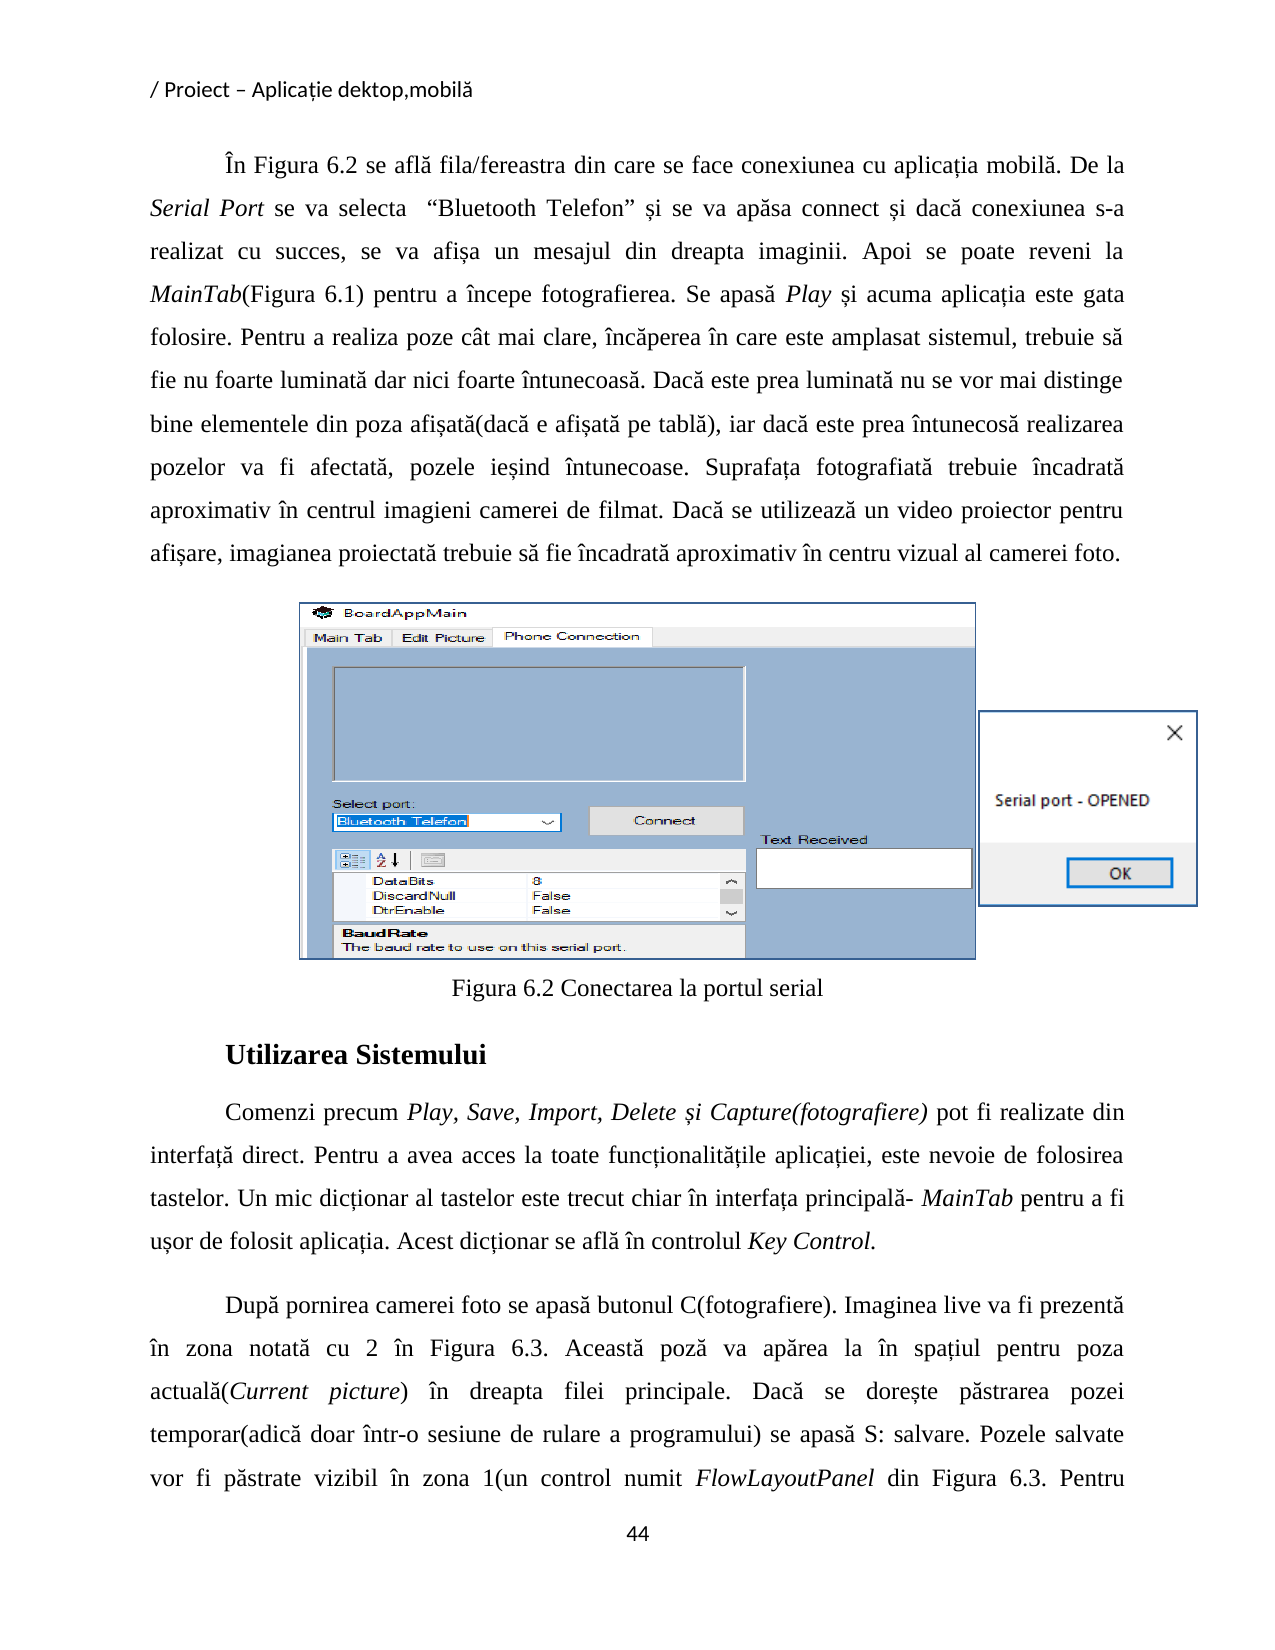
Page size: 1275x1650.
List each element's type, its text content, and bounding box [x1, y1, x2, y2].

text Utilizarea Sistemului [150, 1037, 1125, 1071]
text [150, 1290, 1125, 1491]
text Figura 6.2 Conectarea la portul serial [150, 973, 1125, 1002]
picture [300, 604, 975, 958]
picture [980, 712, 1196, 905]
text În Figura 6.2 se află fila/fereastra din care se face conexiunea cu aplicația mobilă. De la Serial Port se va selecta “Bluetooth Telefon” și se va apăsa connect și dacă conexiunea s-a realizat cu succes, se va afișa un mesajul din dreapta imaginii. Apoi se poate reveni la MainTab(Figura 6.1) pentru a începe fotografierea. Se apasă Play și acuma aplicația este gata folosire. Pentru a realiza poze cât mai clare, încăperea în care este amplasat sistemul, trebuie să fie nu foarte luminată dar nici foarte întunecoasă. Dacă este prea luminată nu se vor mai distinge bine elementele din poza afișată(dacă e afișată pe tablă), iar dacă este prea întunecosă realizarea pozelor va fi afectată, pozele ieșind întunecoase. Suprafața fotografiată trebuie încadrată aproximativ în centrul imagieni camerei de filmat. Dacă se utilizează un video proiector pentru afișare, imagianea proiectată trebuie să fie încadrată aproximativ în centru vizual al camerei foto. [150, 150, 1125, 567]
text Comenzi precum Play, Save, Import, Delete și Capture(fotografiere) pot fi realizate din interfață direct. Pentru a avea acces la toate funcționalitățile aplicației, este nevoie de folosirea tastelor. Un mic dicționar al tastelor este trecut chiar în interfața principală- MainTab pentru a fi ușor de folosit aplicația. Acest dicționar se află în controlul Key Control. [150, 1097, 1125, 1255]
